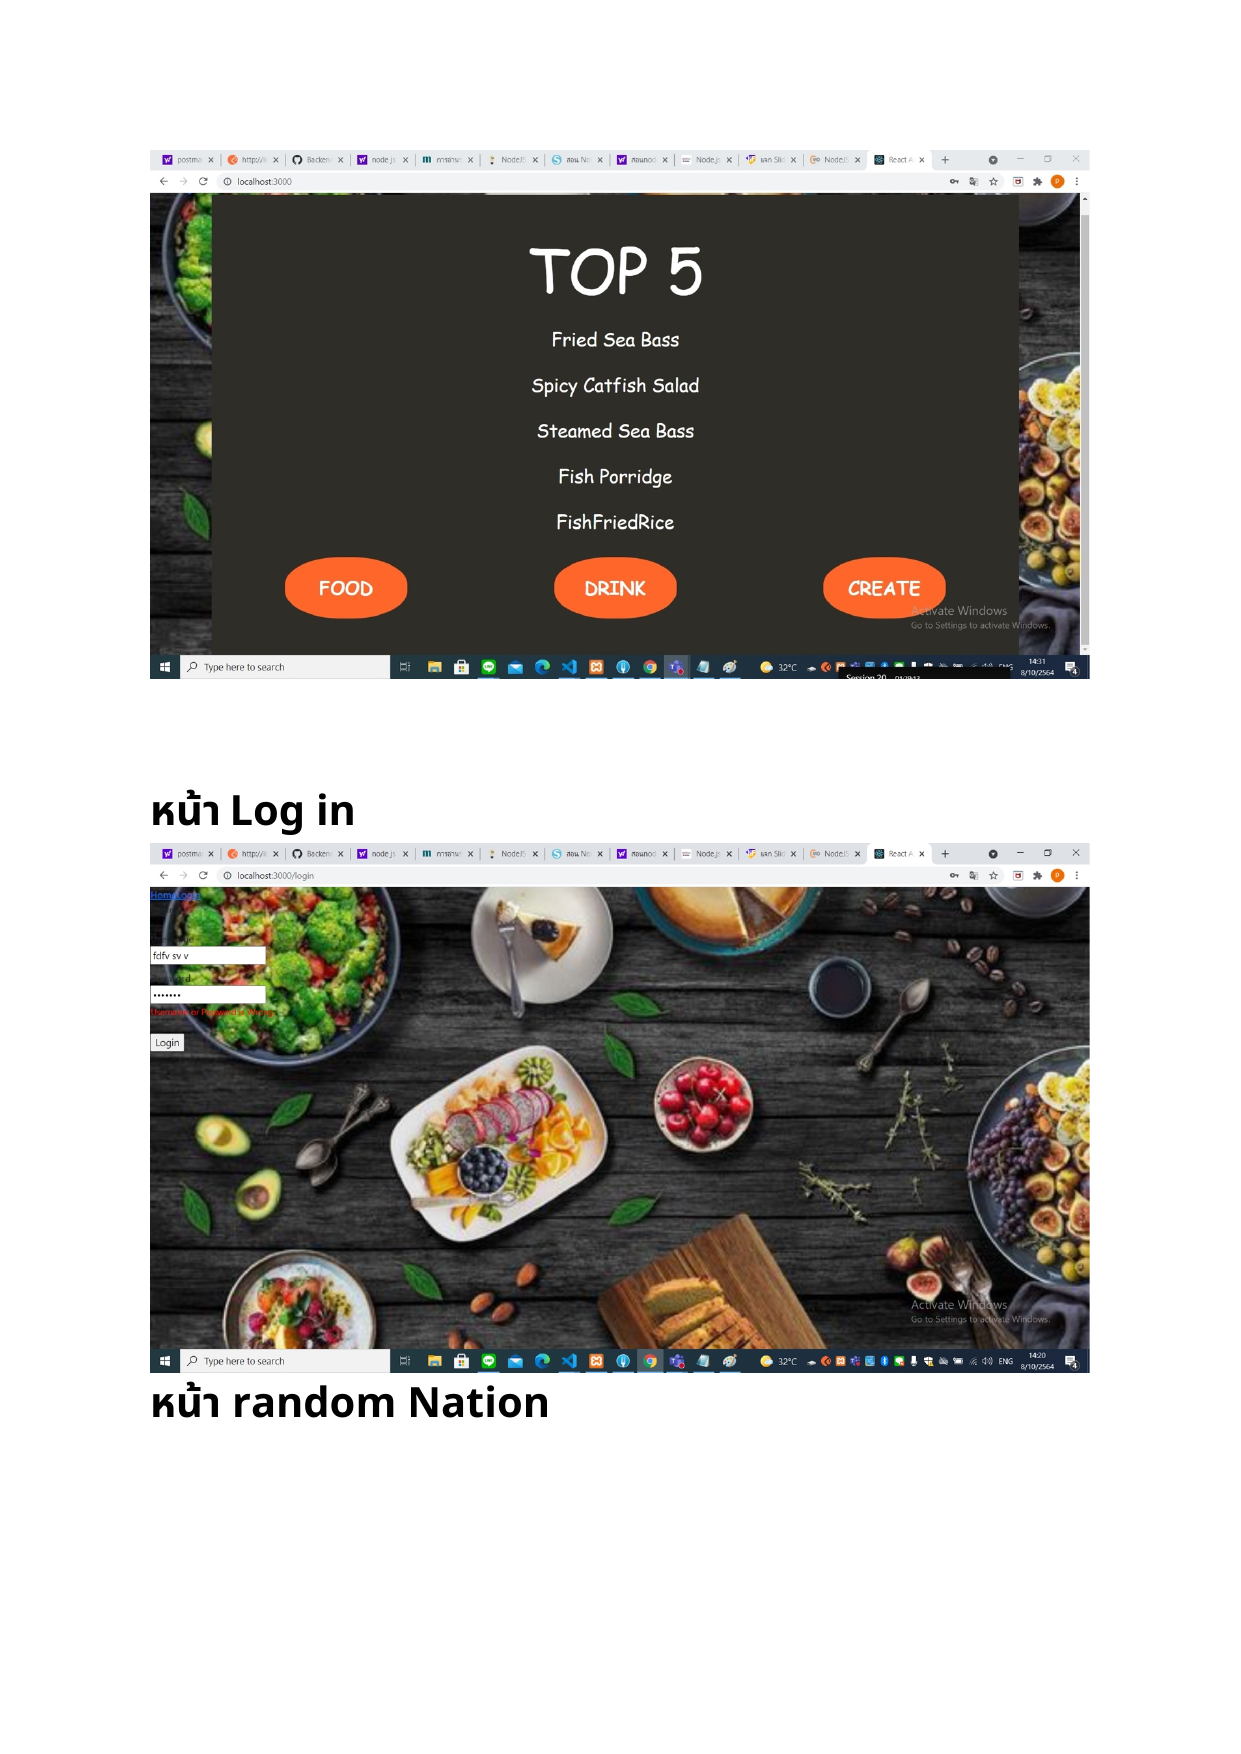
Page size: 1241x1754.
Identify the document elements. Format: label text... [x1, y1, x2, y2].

picture [150, 843, 1090, 1373]
picture [150, 150, 1090, 679]
text หน้าLog in [150, 781, 1090, 843]
text หน้า random Nation [150, 1373, 1090, 1436]
